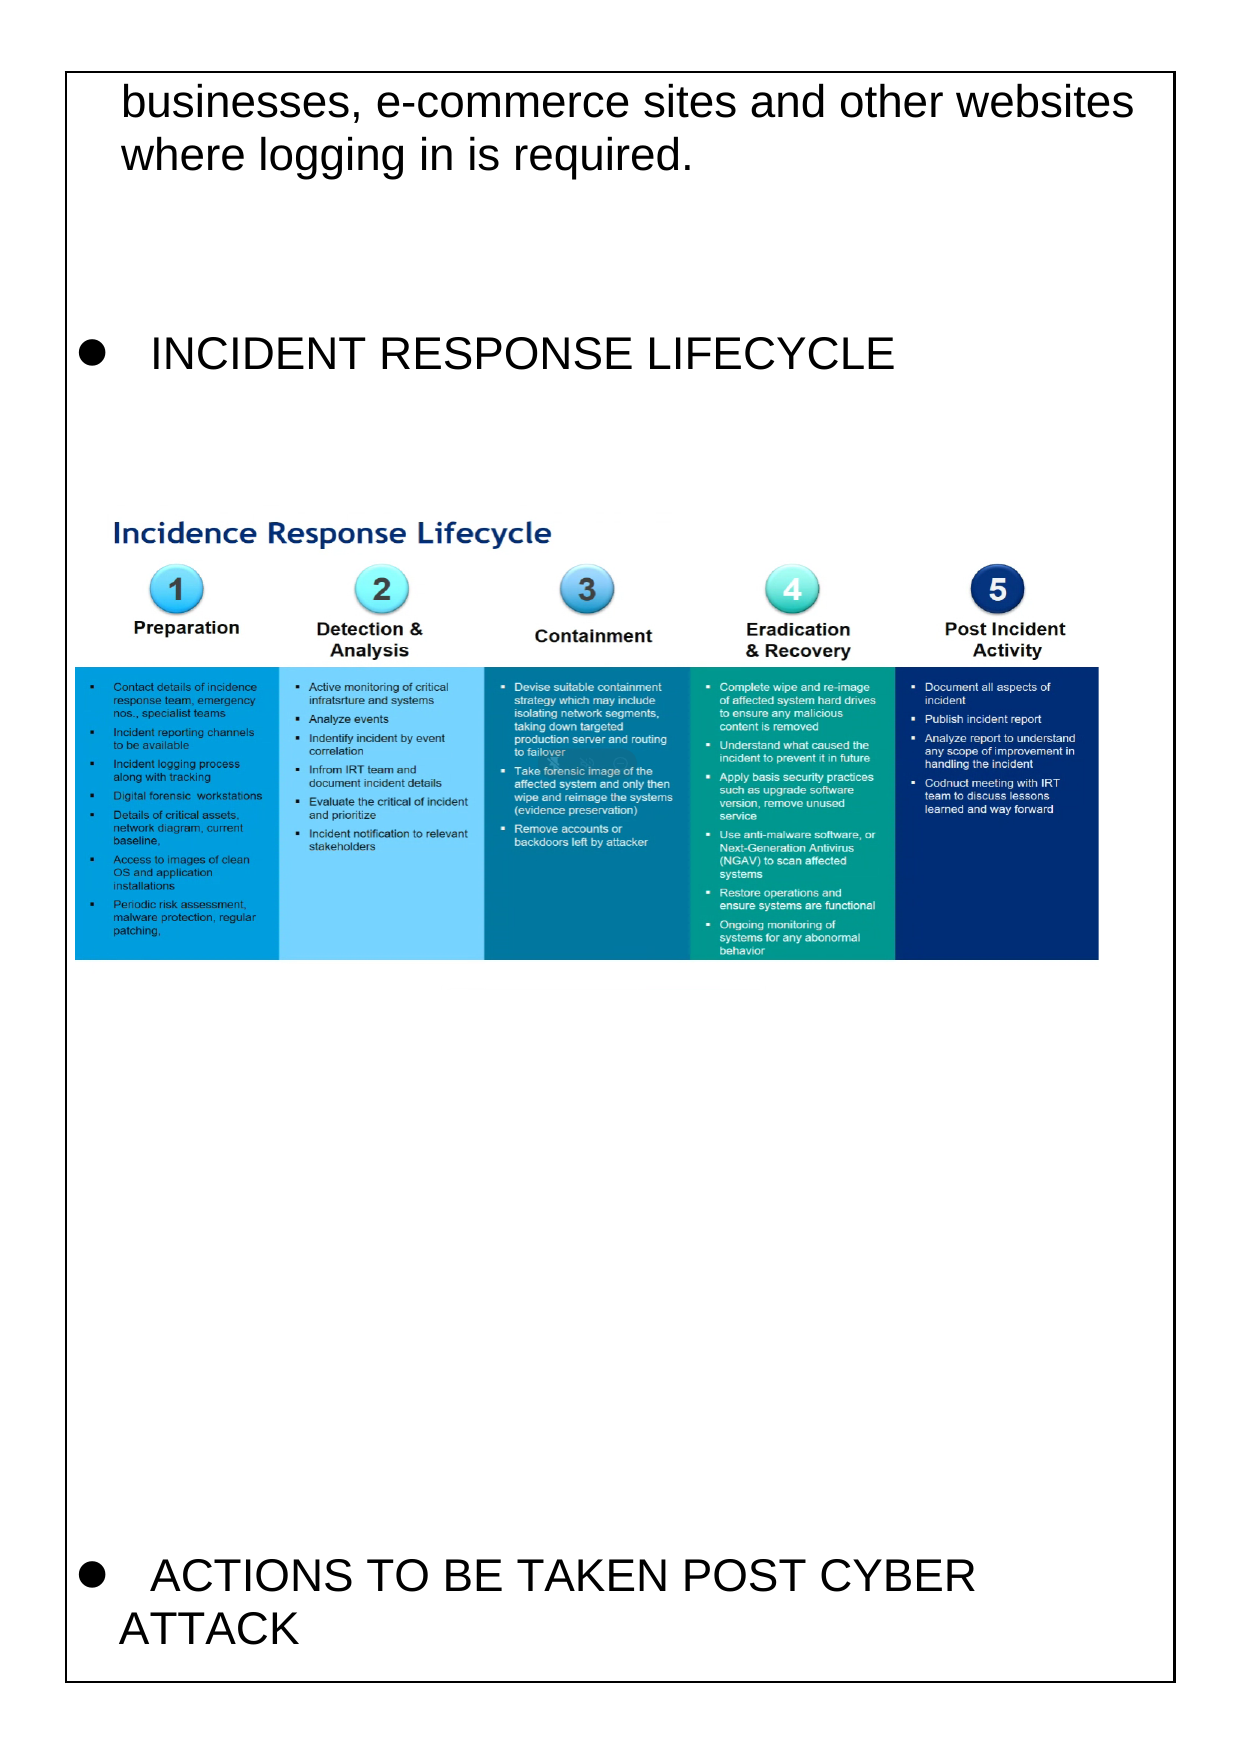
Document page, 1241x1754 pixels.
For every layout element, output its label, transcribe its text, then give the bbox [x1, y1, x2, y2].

list ACTIONS TO BE TAKEN POST CYBER ATTACK [299, 1549, 1165, 1654]
list INCIDENT RESPONSE LIFECYCLE [75, 327, 1165, 380]
picture [75, 499, 1099, 990]
list ACTIONS TO BE TAKEN POST CYBER ATTACK [75, 1549, 150, 1654]
